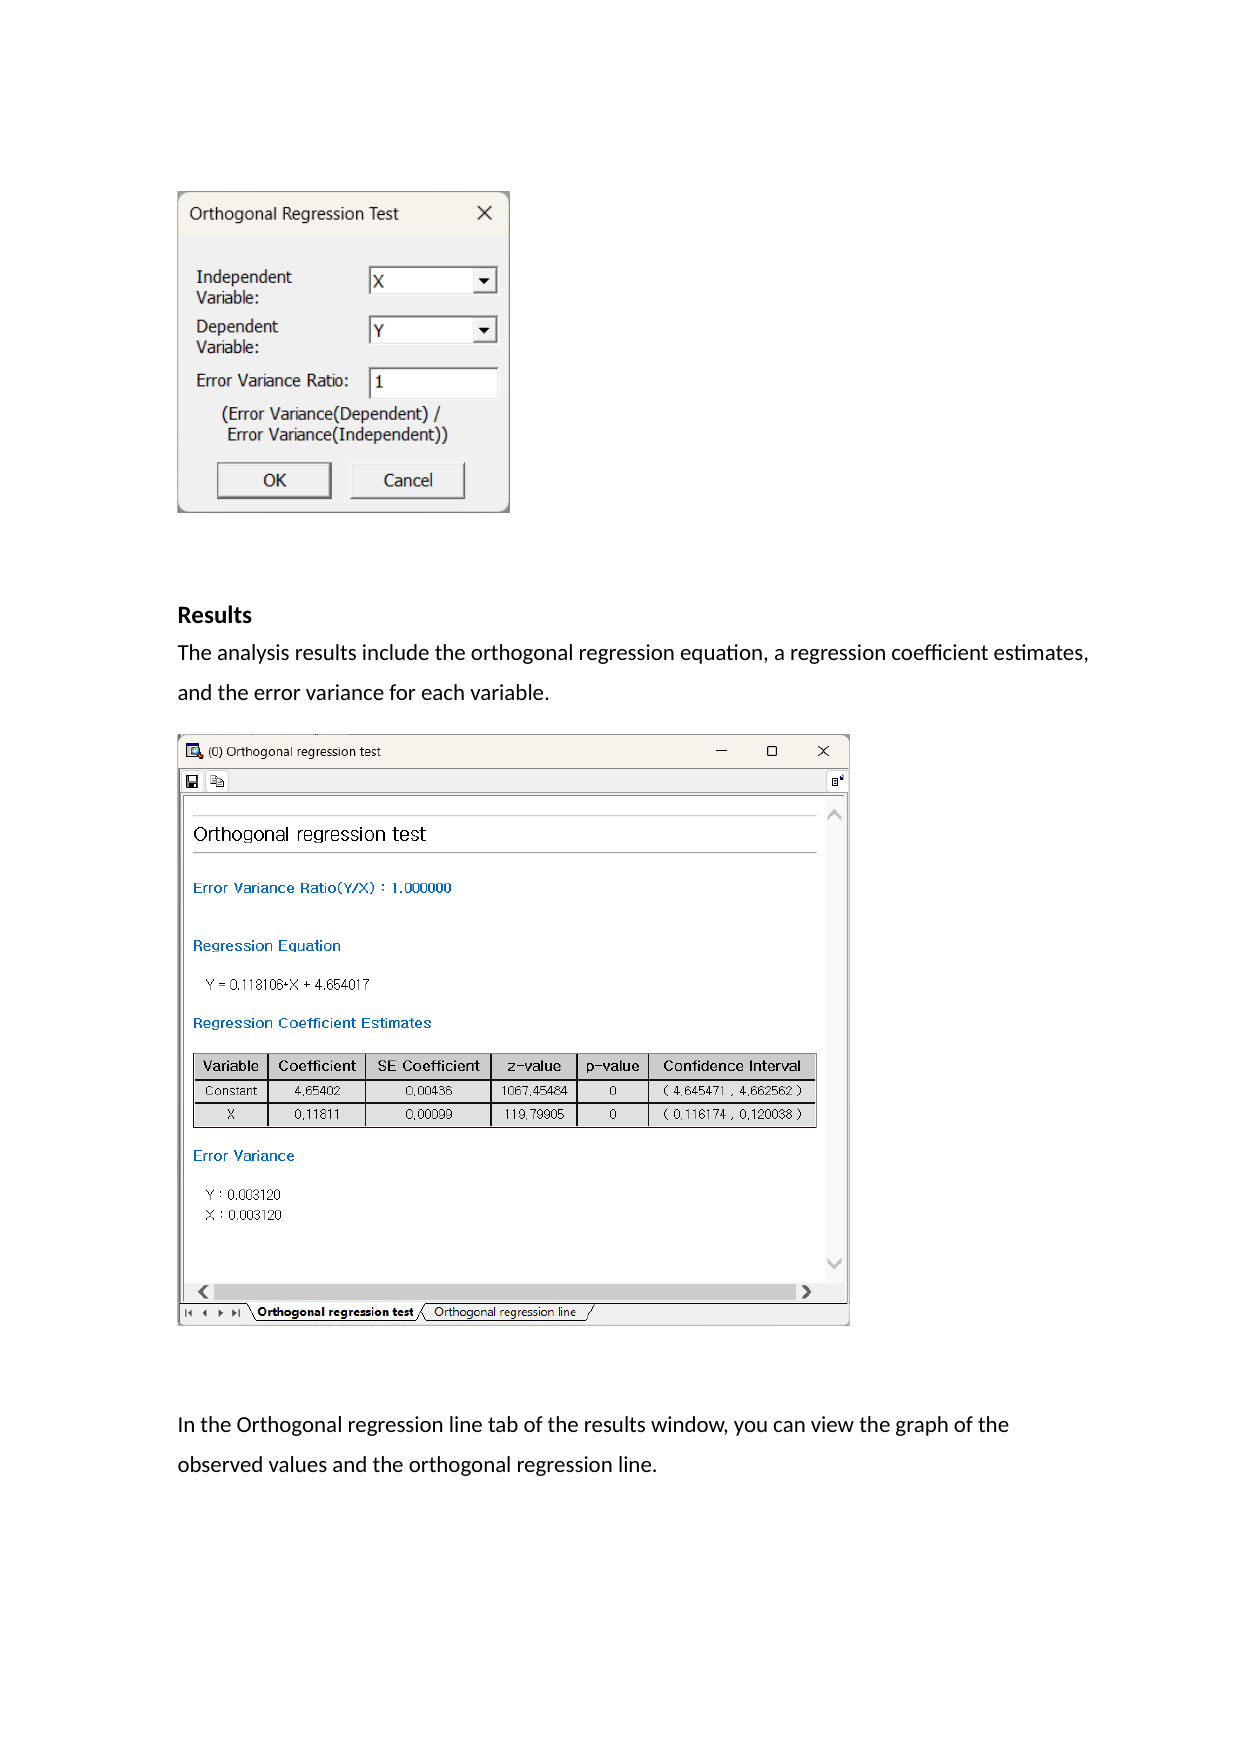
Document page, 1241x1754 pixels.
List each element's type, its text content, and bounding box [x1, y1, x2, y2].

text In the Orthogonal regression line tab of the results window, you can view the graph of the observed values and the orthogonal regression line. [177, 1405, 1092, 1483]
text Results [177, 596, 1092, 633]
picture [177, 734, 850, 1326]
picture [177, 191, 510, 513]
text The analysis results include the orthogonal regression equation, a regression coefficient estimates, and the error variance for each variable. [177, 633, 1092, 711]
